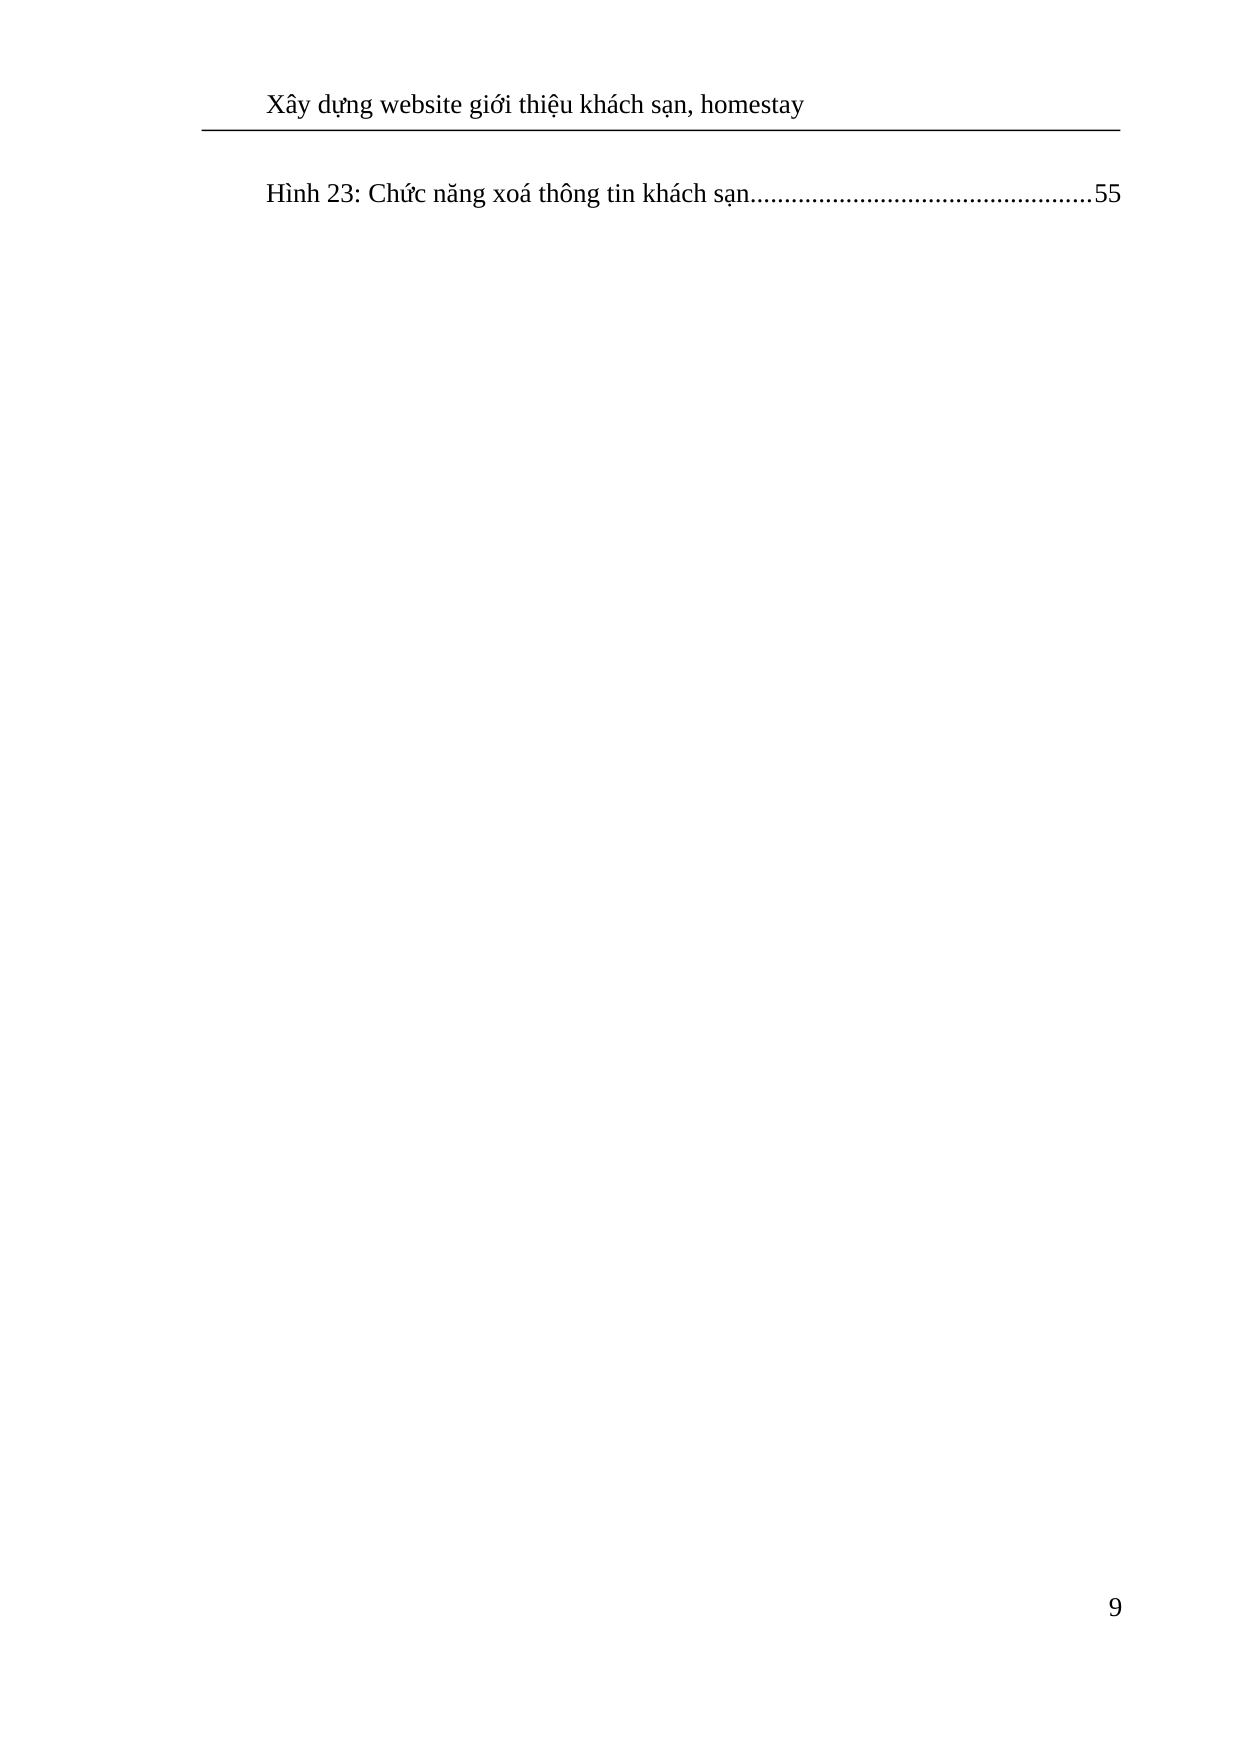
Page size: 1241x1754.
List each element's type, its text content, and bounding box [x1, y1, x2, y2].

text Hình 23: Chức năng xoá thông tin khách sạn 55 [207, 177, 1122, 208]
